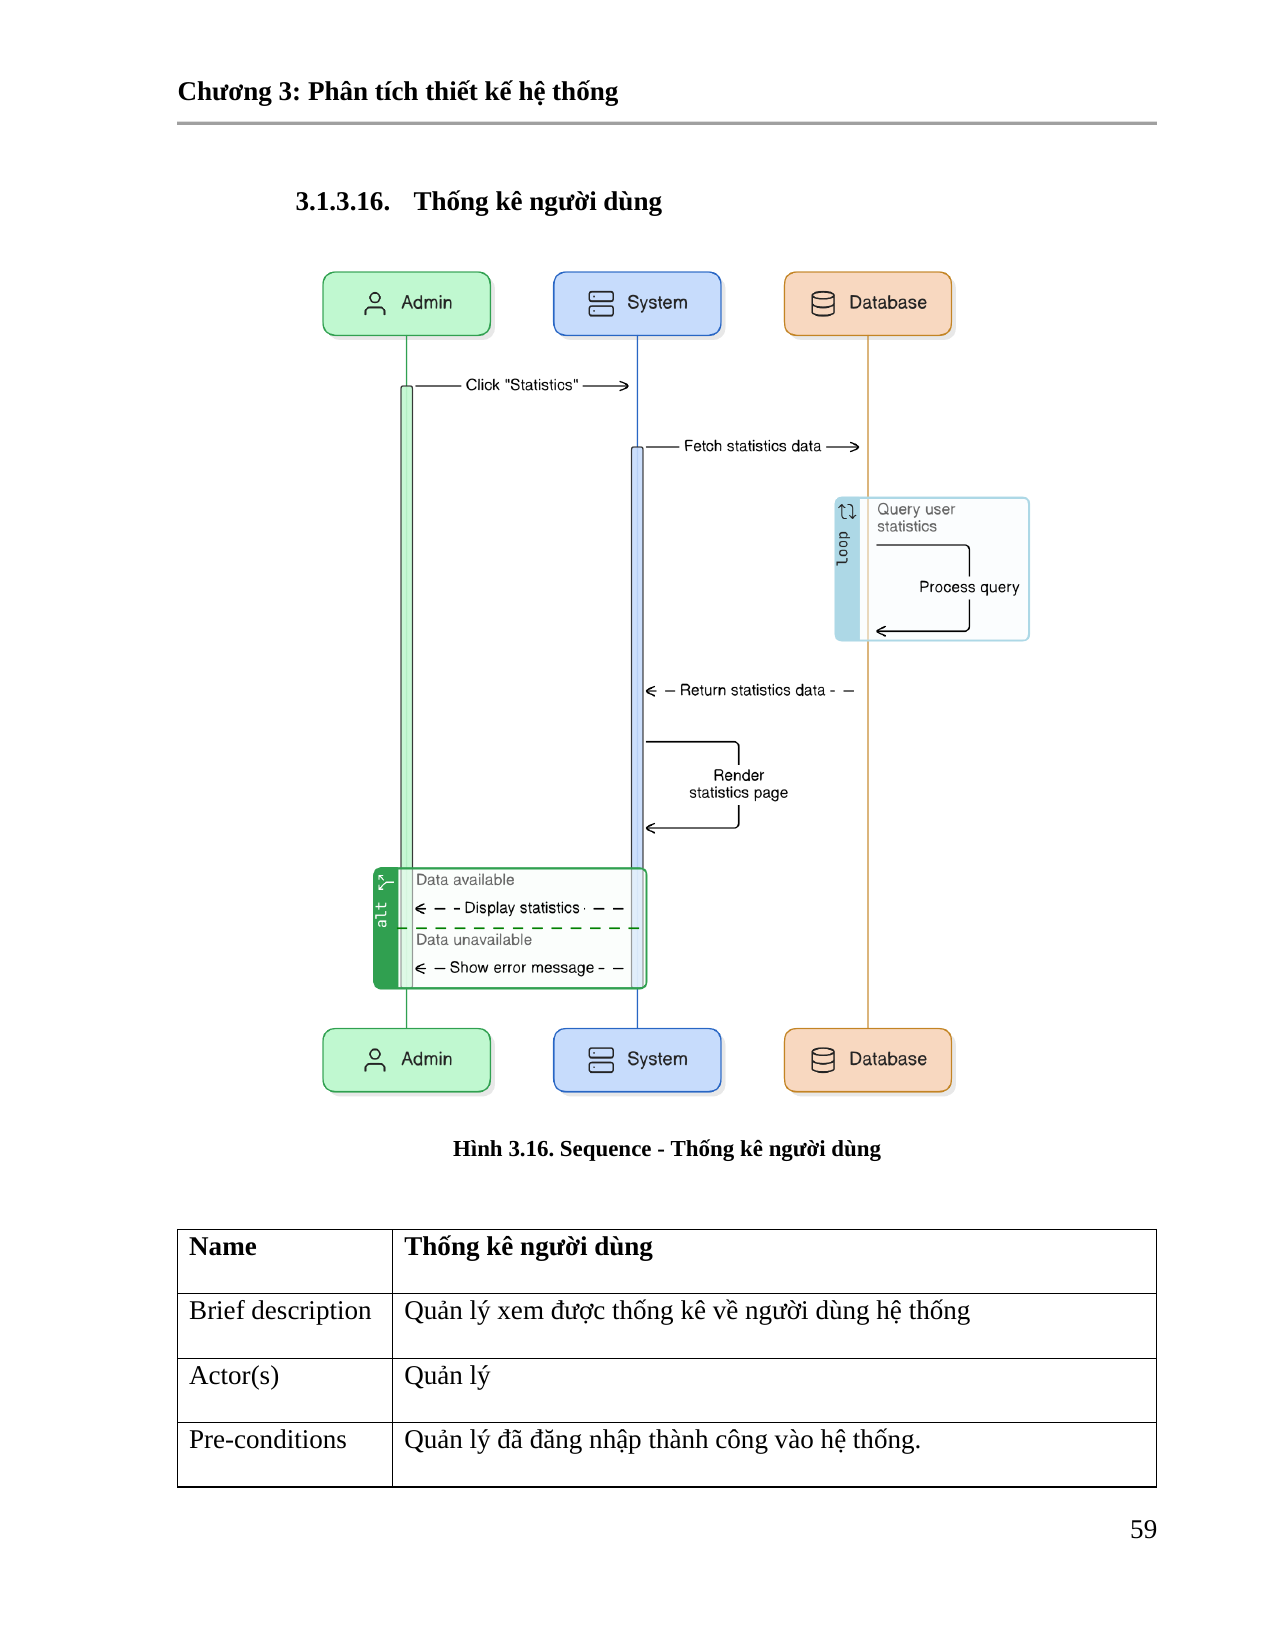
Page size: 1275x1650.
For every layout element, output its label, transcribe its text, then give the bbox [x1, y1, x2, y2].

text Hình 3.16. Sequence - Thống kê người dùng [177, 1134, 1157, 1161]
picture [294, 235, 1040, 1103]
subtitle Thống kê người dùng [295, 185, 1157, 216]
